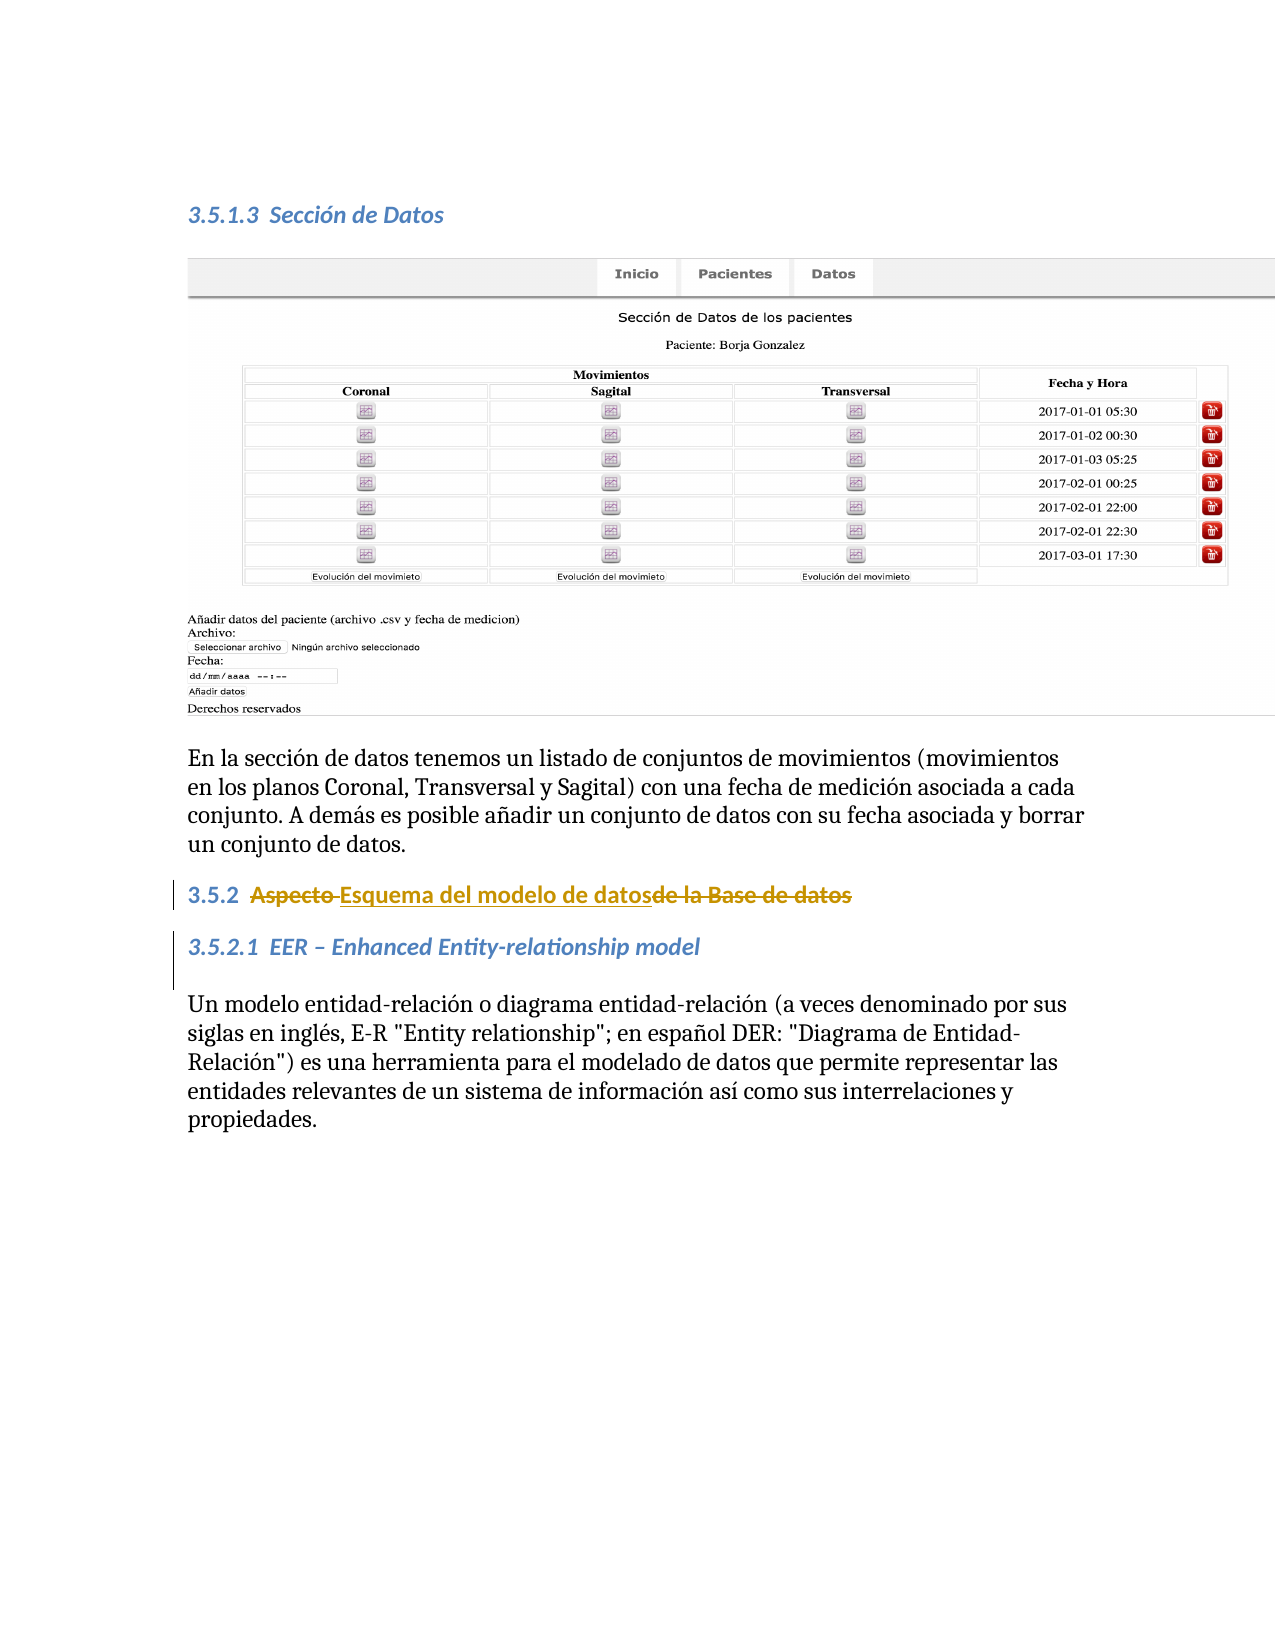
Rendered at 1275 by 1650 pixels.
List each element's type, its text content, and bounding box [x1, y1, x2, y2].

subtitle 3.5.1.3 Sección de Datos [187, 199, 1087, 230]
subtitle 3.5.2 [187, 880, 1087, 910]
text Un modelo entidad-relación o diagrama entidad-relación (a veces denominado por sus siglas en inglés, E-R "Entity relationship"; en español DER: "Diagrama de Entidad-Relación") es una herramienta para el modelado de datos que permite representar las entidades relevantes de un sistema de información así como sus interrelaciones y propiedades. [187, 990, 1087, 1134]
picture [187, 258, 1275, 716]
subtitle 3.5.2.1 EER – Enhanced Entity-relationship model [187, 931, 1087, 962]
text En la sección de datos tenemos un listado de conjuntos de movimientos (movimientos en los planos Coronal, Transversal y Sagital) con una fecha de medición asociada a cada conjunto. A demás es posible añadir un conjunto de datos con su fecha asociada y borrar un conjunto de datos. [187, 744, 1087, 859]
